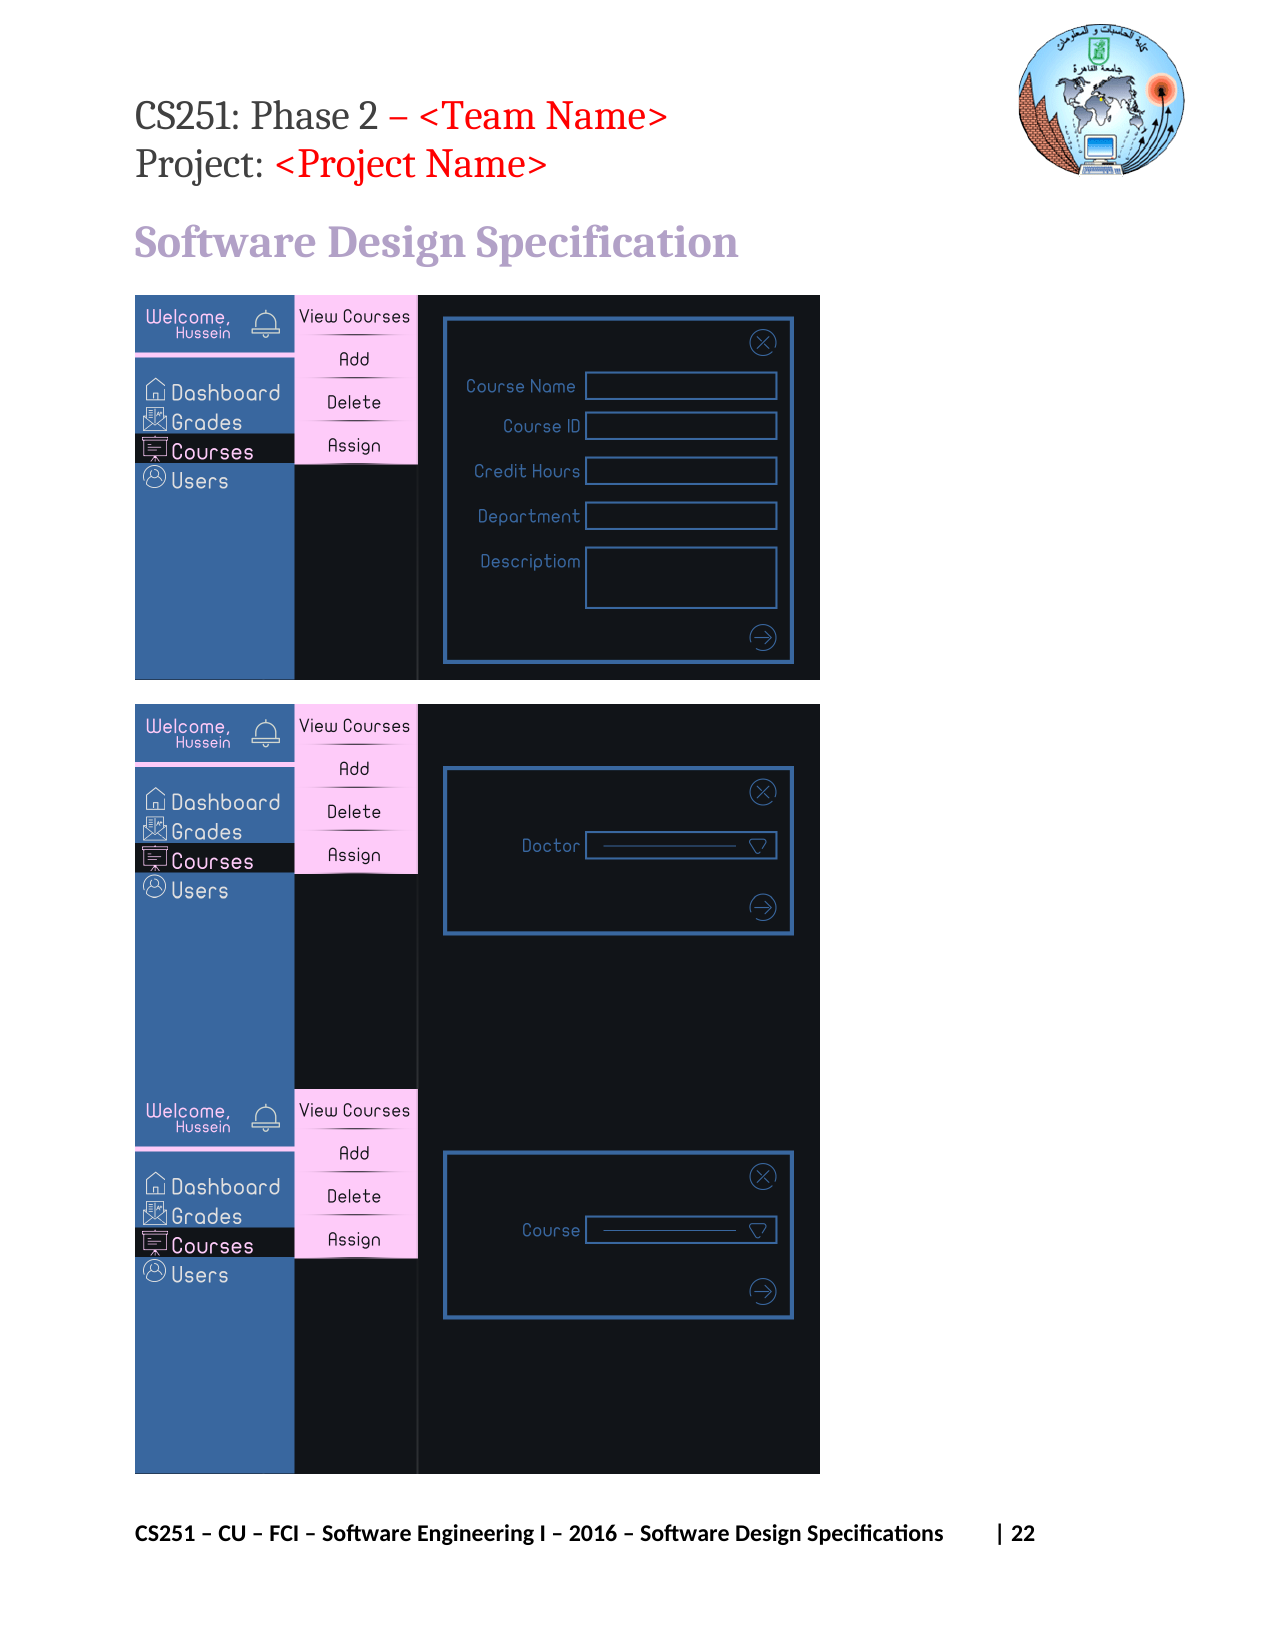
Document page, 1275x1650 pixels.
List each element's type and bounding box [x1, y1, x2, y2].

picture [1018, 24, 1186, 180]
picture [135, 704, 820, 1474]
picture [135, 295, 820, 680]
